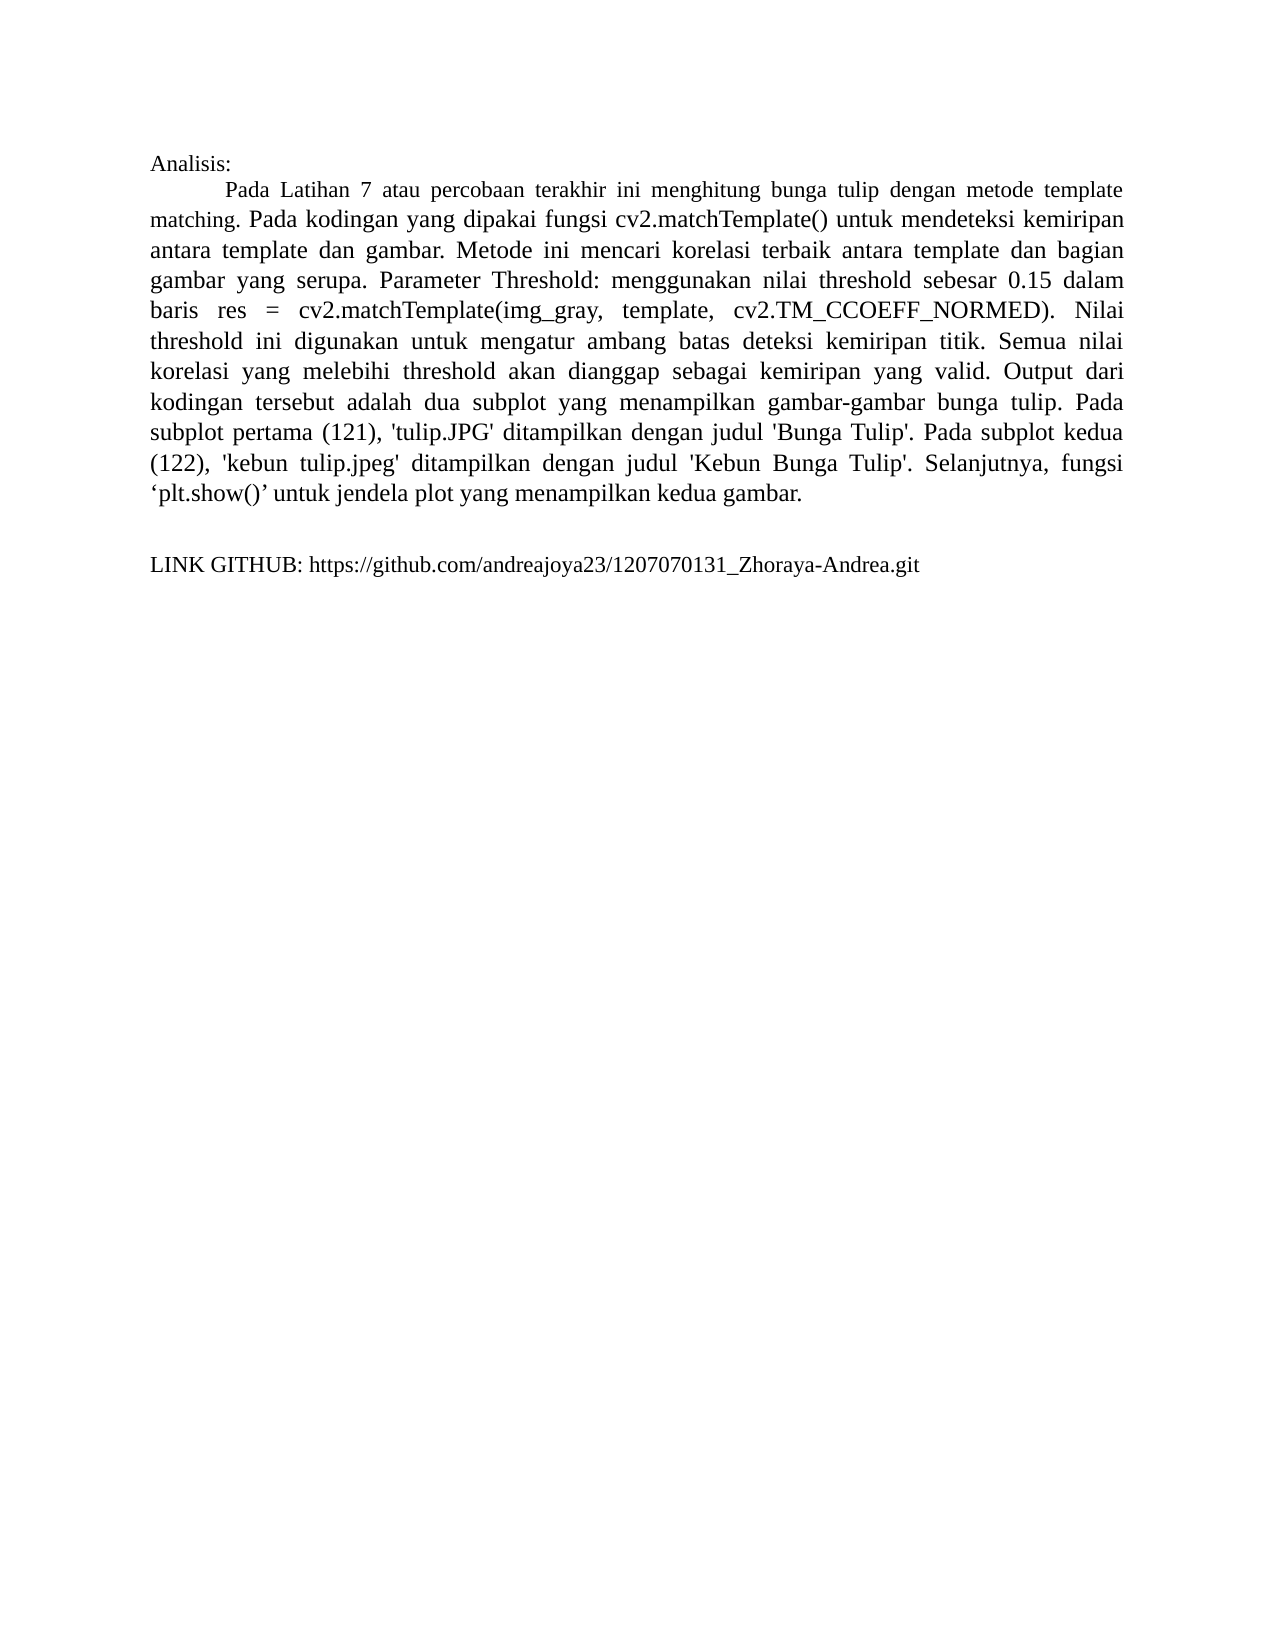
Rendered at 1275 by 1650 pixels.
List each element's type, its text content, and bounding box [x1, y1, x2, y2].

list Pada Latihan 7 atau percobaan terakhir ini menghitung bunga tulip dengan metode template matching. Pada kodingan yang dipakai fungsi cv2.matchTemplate() untuk mendeteksi kemiripan antara template dan gambar. Metode ini mencari korelasi terbaik antara template dan bagian gambar yang serupa. Parameter Threshold: menggunakan nilai threshold sebesar 0.15 dalam baris res = cv2.matchTemplate(img_gray, template, cv2.TM_CCOEFF_NORMED). Nilai threshold ini digunakan untuk mengatur ambang batas deteksi kemiripan titik. Semua nilai korelasi yang melebihi threshold akan dianggap sebagai kemiripan yang valid. Output dari kodingan tersebut adalah dua subplot yang menampilkan gambar-gambar bunga tulip. Pada subplot pertama (121), 'tulip.JPG' ditampilkan dengan judul 'Bunga Tulip'. Pada subplot kedua (122), 'kebun tulip.jpeg' ditampilkan dengan judul 'Kebun Bunga Tulip'. Selanjutnya, fungsi ‘plt.show()’ untuk jendela plot yang menampilkan kedua gambar. [150, 176, 1125, 507]
text LINK GITHUB: https://github.com/andreajoya23/1207070131_Zhoraya-Andrea.git [150, 552, 1125, 578]
text Analisis: [150, 150, 1125, 176]
